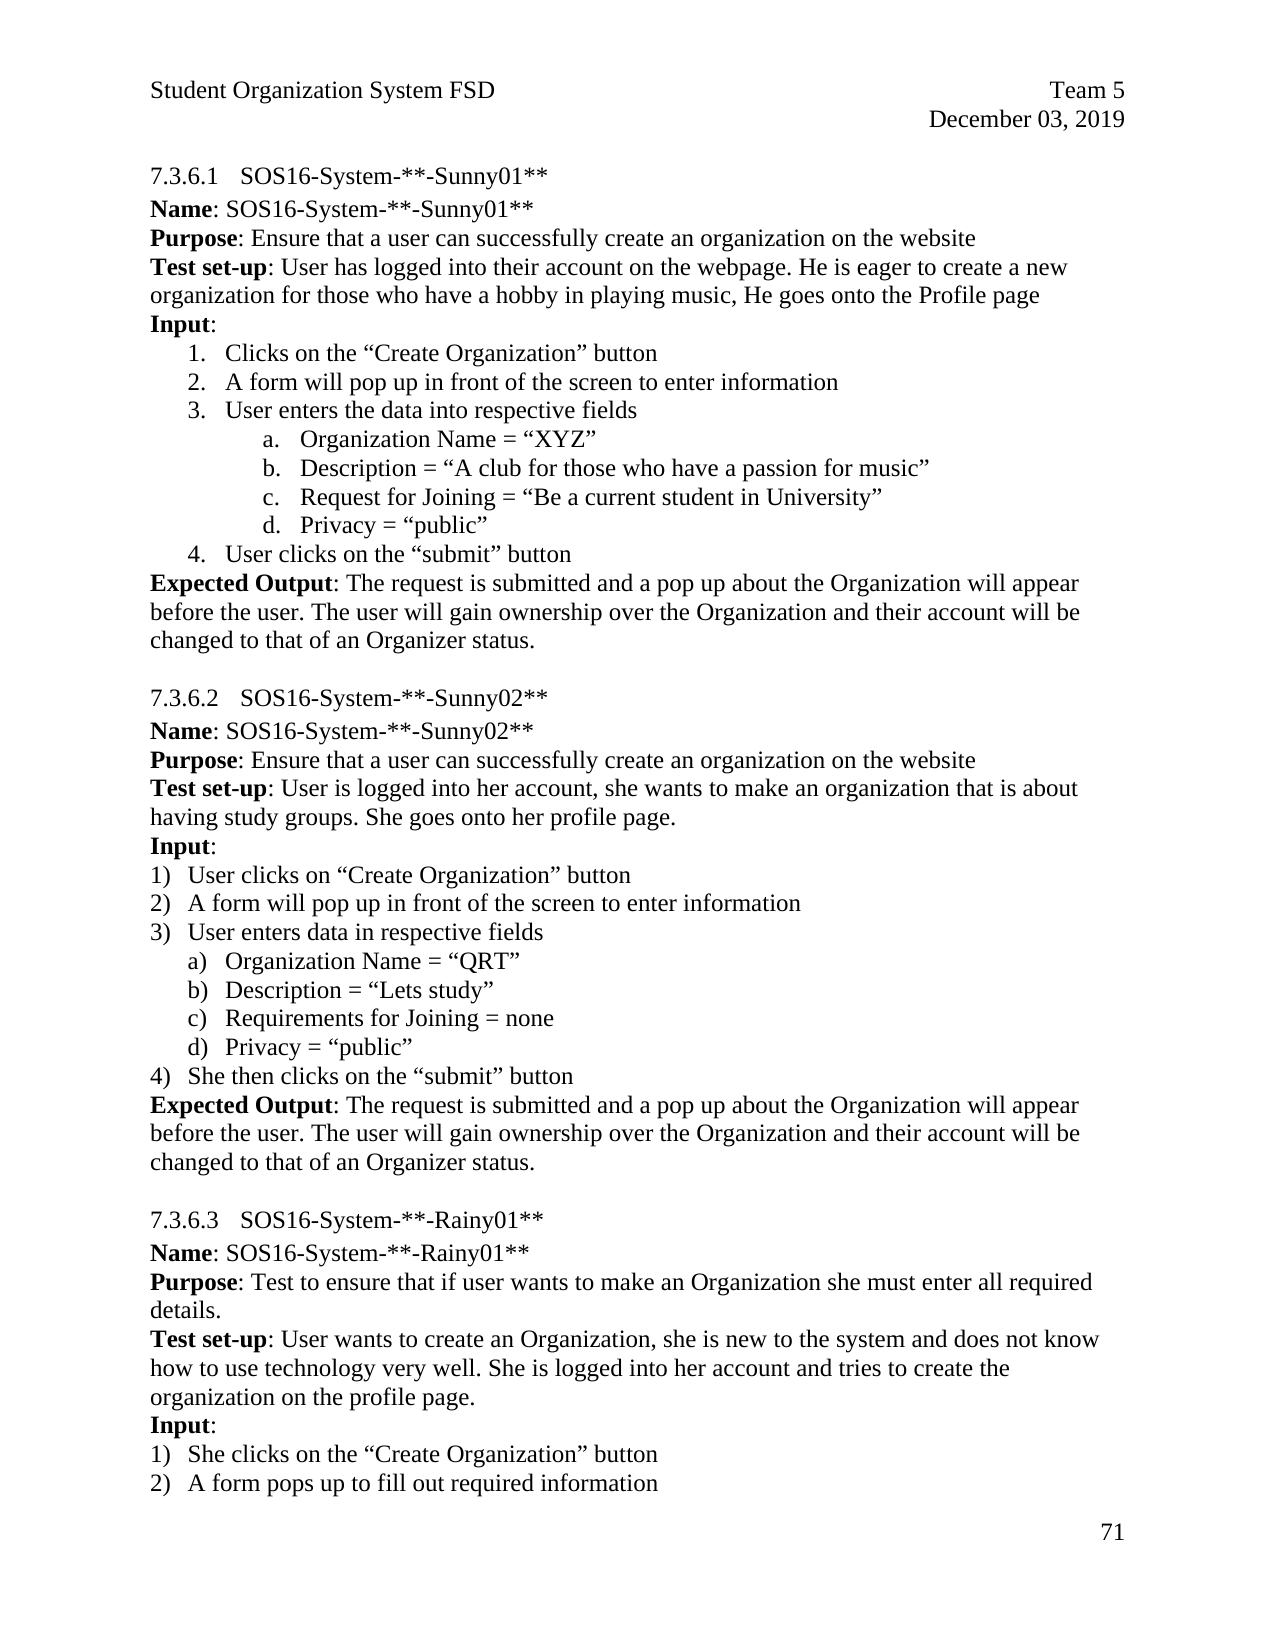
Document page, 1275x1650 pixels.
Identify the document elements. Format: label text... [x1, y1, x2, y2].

text Purpose: Ensure that a user can successfully create an organization on the website [150, 223, 1125, 252]
list A form will pop up in front of the screen to enter information [187, 367, 1125, 396]
list Organization Name = “QRT” [187, 946, 1125, 975]
subtitle SOS16-System-**-Sunny02** [150, 683, 1125, 712]
text Purpose: Test to ensure that if user wants to make an Organization she must enter all required details. [150, 1267, 1125, 1324]
list A form will pop up in front of the screen to enter information [150, 888, 1125, 917]
text Input: [150, 831, 1125, 860]
text Input: [150, 1410, 1125, 1439]
list Description = “A club for those who have a passion for music” [262, 453, 1125, 482]
list User clicks on “Create Organization” button [150, 860, 1125, 888]
text Test set-up: User has logged into their account on the webpage. He is eager to create a new organization for those who have a hobby in playing music, He goes onto the Profile page [150, 252, 1125, 309]
list Requirements for Joining = none [187, 1003, 1125, 1032]
list Privacy = “public” [187, 1032, 1125, 1061]
text Name: SOS16-System-**-Rainy01** [150, 1238, 1125, 1267]
list Request for Joining = “Be a current student in University” [262, 482, 1125, 511]
text Name: SOS16-System-**-Sunny02** [150, 716, 1125, 745]
list Privacy = “public” [262, 511, 1125, 539]
list User enters the data into respective fields [187, 396, 1125, 424]
list She clicks on the “Create Organization” button [150, 1439, 1125, 1468]
subtitle SOS16-System-**-Sunny01** [150, 161, 1125, 190]
list User clicks on the “submit” button [187, 539, 1125, 568]
list A form pops up to fill out required information [150, 1468, 1125, 1497]
list Clicks on the “Create Organization” button [187, 338, 1125, 367]
text Test set-up: User wants to create an Organization, she is new to the system and does not know how to use technology very well. She is logged into her account and tries to create the organization on the profile page. [150, 1324, 1125, 1410]
list User enters data in respective fields [150, 917, 1125, 946]
list Description = “Lets study” [187, 975, 1125, 1003]
text Expected Output: The request is submitted and a pop up about the Organization will appear before the user. The user will gain ownership over the Organization and their account will be changed to that of an Organizer status. [150, 1090, 1125, 1176]
list Organization Name = “XYZ” [262, 424, 1125, 453]
subtitle SOS16-System-**-Rainy01** [150, 1205, 1125, 1233]
list She then clicks on the “submit” button [150, 1061, 1125, 1090]
text Purpose: Ensure that a user can successfully create an organization on the website Test set-up: User is logged into her account, she wants to make an organization that is about having study groups. She goes onto her profile page. [150, 745, 1125, 831]
text Name: SOS16-System-**-Sunny01** [150, 194, 1125, 223]
text Input: [150, 309, 1125, 338]
text Expected Output: The request is submitted and a pop up about the Organization will appear before the user. The user will gain ownership over the Organization and their account will be changed to that of an Organizer status. [150, 568, 1125, 654]
